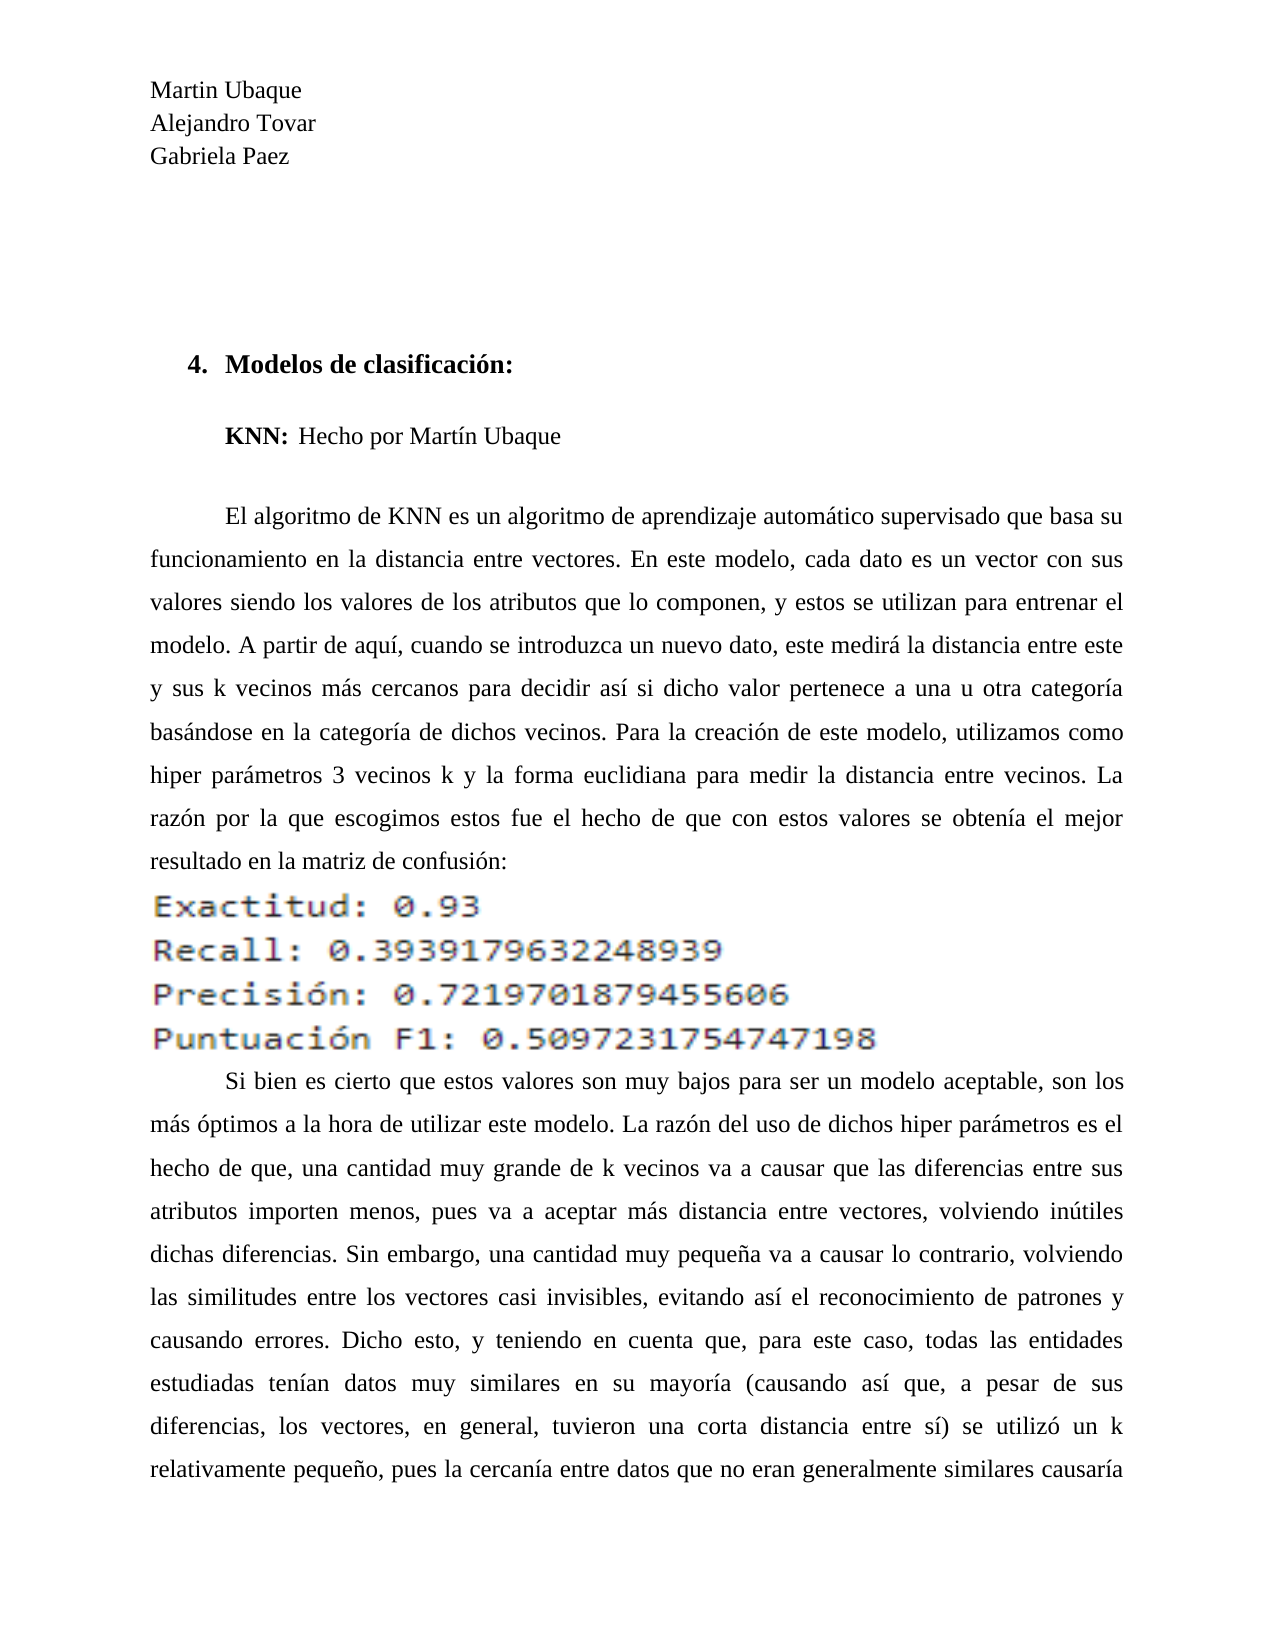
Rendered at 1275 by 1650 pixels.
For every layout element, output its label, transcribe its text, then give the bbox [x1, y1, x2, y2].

picture [150, 889, 906, 1063]
subtitle Modelos de clasificación: [187, 348, 1125, 379]
subtitle KNN: Hecho por Martín Ubaque [150, 421, 1125, 450]
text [150, 1066, 1125, 1483]
text El algoritmo de KNN es un algoritmo de aprendizaje automático supervisado que basa su funcionamiento en la distancia entre vectores. En este modelo, cada dato es un vector con sus valores siendo los valores de los atributos que lo componen, y estos se utilizan para entrenar el modelo. A partir de aquí, cuando se introduzca un nuevo dato, este medirá la distancia entre este y sus k vecinos más cercanos para decidir así si dicho valor pertenece a una u otra categoría basándose en la categoría de dichos vecinos. Para la creación de este modelo, utilizamos como hiper parámetros 3 vecinos k y la forma euclidiana para medir la distancia entre vecinos. La razón por la que escogimos estos fue el hecho de que con estos valores se obtenía el mejor resultado en la matriz de confusión: [150, 501, 1125, 875]
